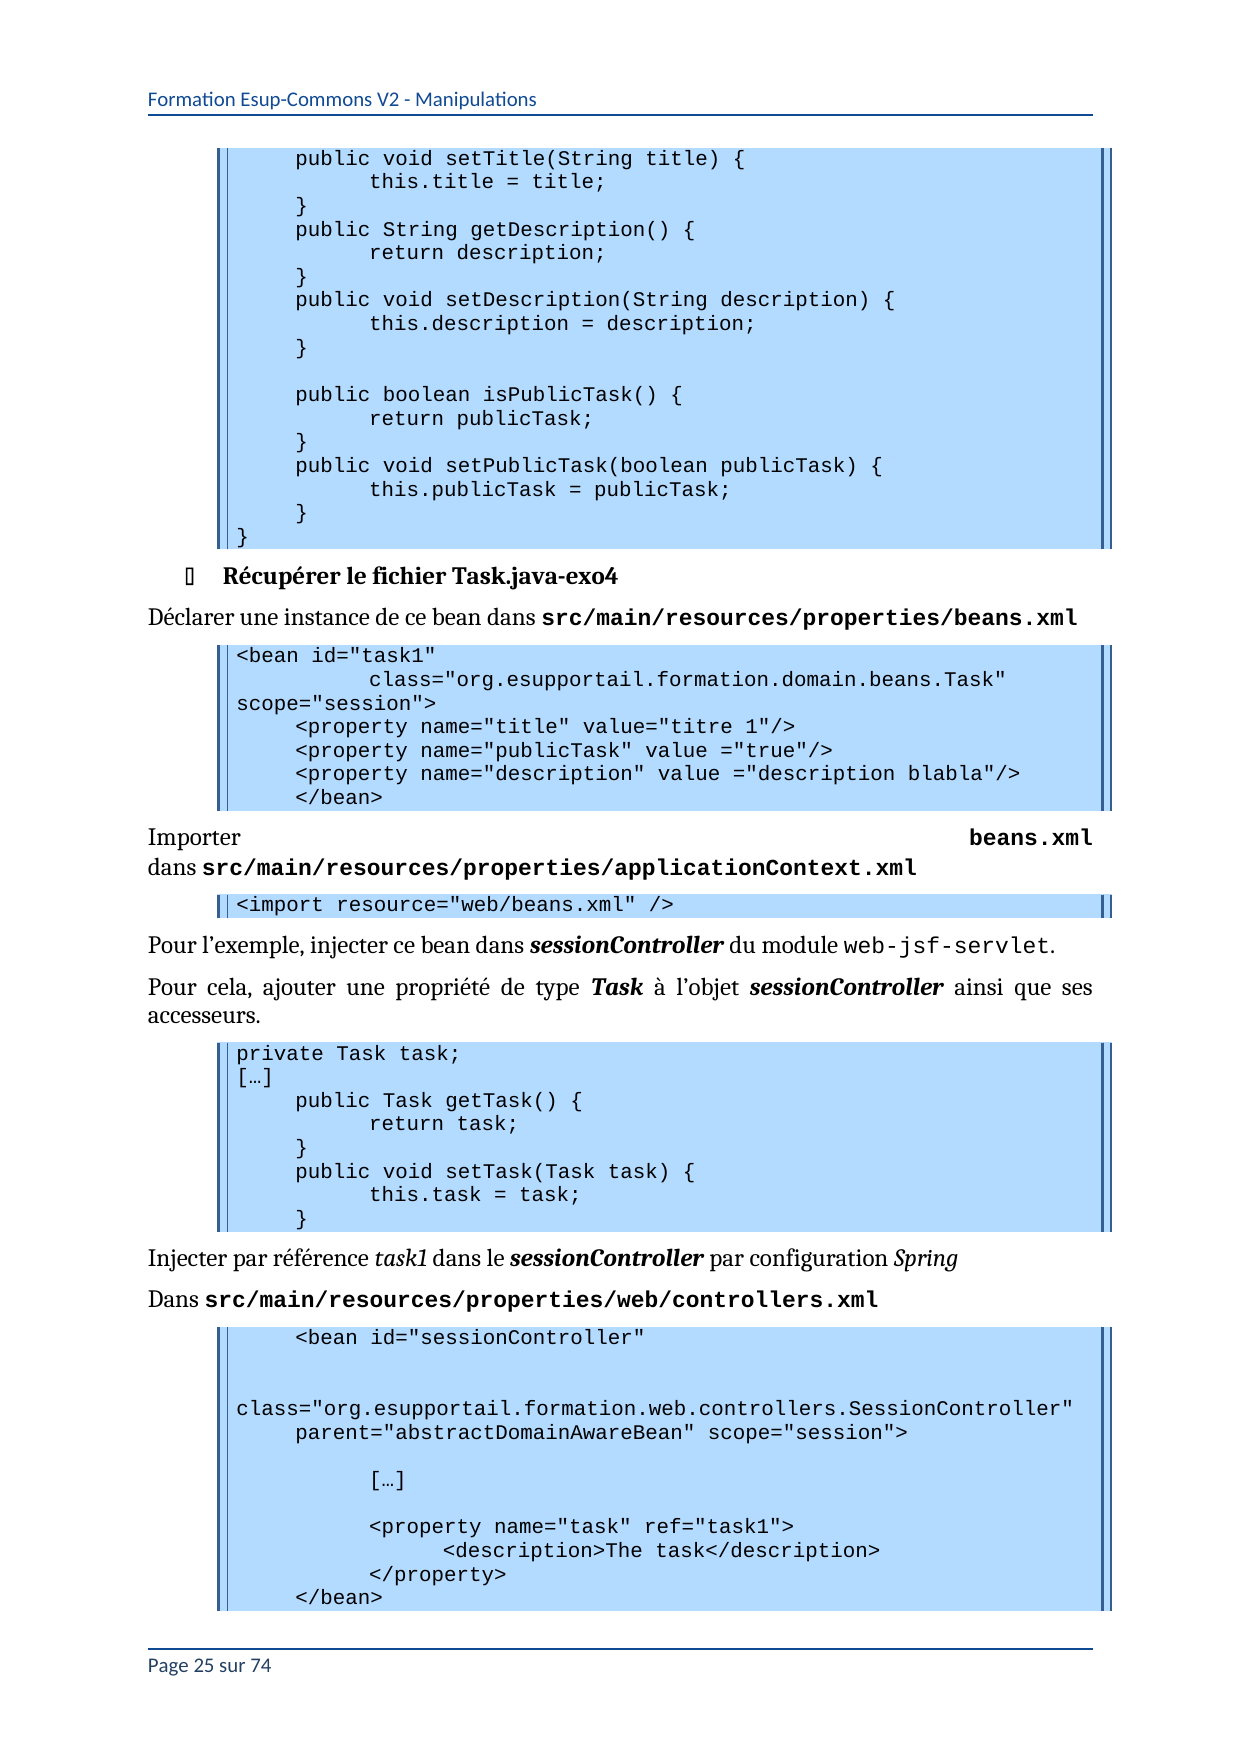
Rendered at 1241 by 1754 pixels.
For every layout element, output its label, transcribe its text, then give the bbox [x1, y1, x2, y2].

text <property name="description" value ="description blabla"/> [228, 763, 1101, 787]
text </property> [228, 1564, 1101, 1587]
text } [228, 337, 1101, 360]
text Injecter par référence task1 dans le sessionController par configuration Spring [148, 1244, 1093, 1273]
text } [228, 266, 1101, 289]
text […] [228, 1066, 1101, 1090]
text […] [228, 1469, 1101, 1493]
text <bean id="sessionController" [228, 1327, 1101, 1351]
text this.title = title; [228, 171, 1101, 195]
text public void setTask(Task task) { [228, 1161, 1101, 1184]
list Récupérer le fichier Task.java-exo4 [185, 562, 1093, 591]
text return task; [228, 1113, 1101, 1137]
text </bean> [228, 787, 1101, 811]
text public void setPublicTask(boolean publicTask) { [228, 455, 1101, 479]
text public void setTitle(String title) { [228, 148, 1101, 171]
text return publicTask; [228, 408, 1101, 431]
text Importer beans.xml dans src/main/resources/properties/applicationContext.xml [148, 823, 1093, 882]
text } [228, 526, 1101, 549]
text } [228, 1137, 1101, 1161]
text this.task = task; [228, 1184, 1101, 1208]
text } [228, 195, 1101, 218]
text <property name="task" ref="task1"> [228, 1516, 1101, 1540]
text public boolean isPublicTask() { [228, 384, 1101, 408]
text } [228, 502, 1101, 526]
text <property name="title" value="titre 1"/> [228, 716, 1101, 740]
text class="org.esupportail.formation.web.controllers.SessionController" parent="abstractDomainAwareBean" scope="session"> [228, 1351, 1101, 1446]
text return description; [228, 242, 1101, 266]
text Pour cela, ajouter une propriété de type Task à l’objet sessionController ainsi que ses accesseurs. [148, 972, 1093, 1030]
text <import resource="web/beans.xml" /> [217, 894, 1103, 918]
text </bean> [228, 1587, 1101, 1611]
text Déclarer une instance de ce bean dans src/main/resources/properties/beans.xml [148, 603, 1093, 633]
text } [228, 431, 1101, 455]
text class="org.esupportail.formation.domain.beans.Task" scope="session"> [228, 669, 1101, 716]
text Dans src/main/resources/properties/web/controllers.xml [148, 1285, 1093, 1315]
text Pour l’exemple, injecter ce bean dans sessionController du module web-jsf-servlet. [148, 931, 1093, 960]
text private Task task; [217, 1042, 1103, 1066]
text this.description = description; [228, 313, 1101, 337]
text public Task getTask() { [228, 1090, 1101, 1113]
text <property name="publicTask" value ="true"/> [228, 740, 1101, 763]
text this.publicTask = publicTask; [228, 479, 1101, 502]
text public String getDescription() { [228, 218, 1101, 242]
text <description>The task</description> [228, 1540, 1101, 1564]
text <bean id="task1" [228, 645, 1101, 669]
text public void setDescription(String description) { [228, 289, 1101, 313]
text } [228, 1208, 1101, 1232]
